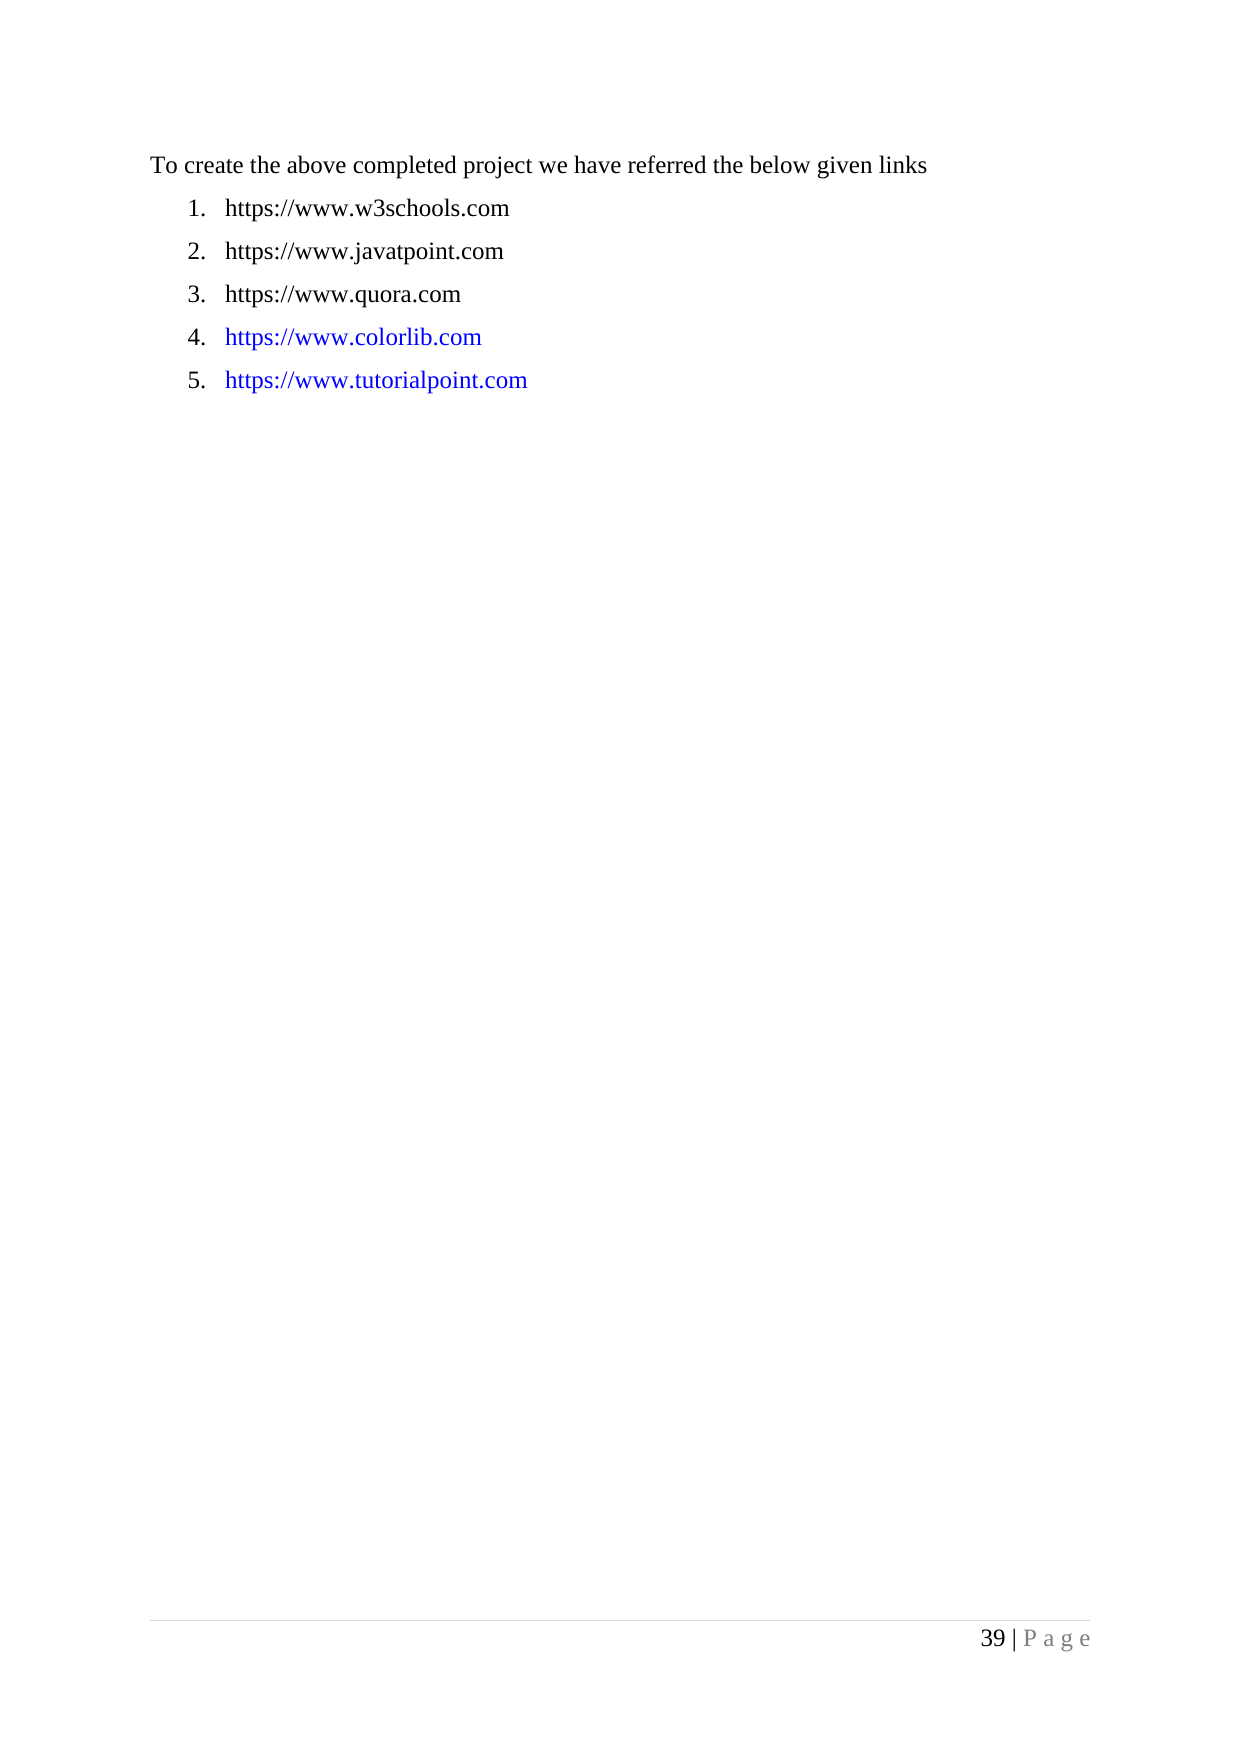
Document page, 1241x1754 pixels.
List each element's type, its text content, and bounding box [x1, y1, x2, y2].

list https://www.w3schools.com [187, 193, 1090, 222]
list https://www.quora.com [187, 279, 1090, 308]
list https://www.javatpoint.com [187, 236, 1090, 265]
list https://www.colorlib.com [187, 322, 1090, 351]
list https://www.tutorialpoint.com [187, 366, 1090, 394]
text To create the above completed project we have referred the below given links [150, 150, 1090, 179]
